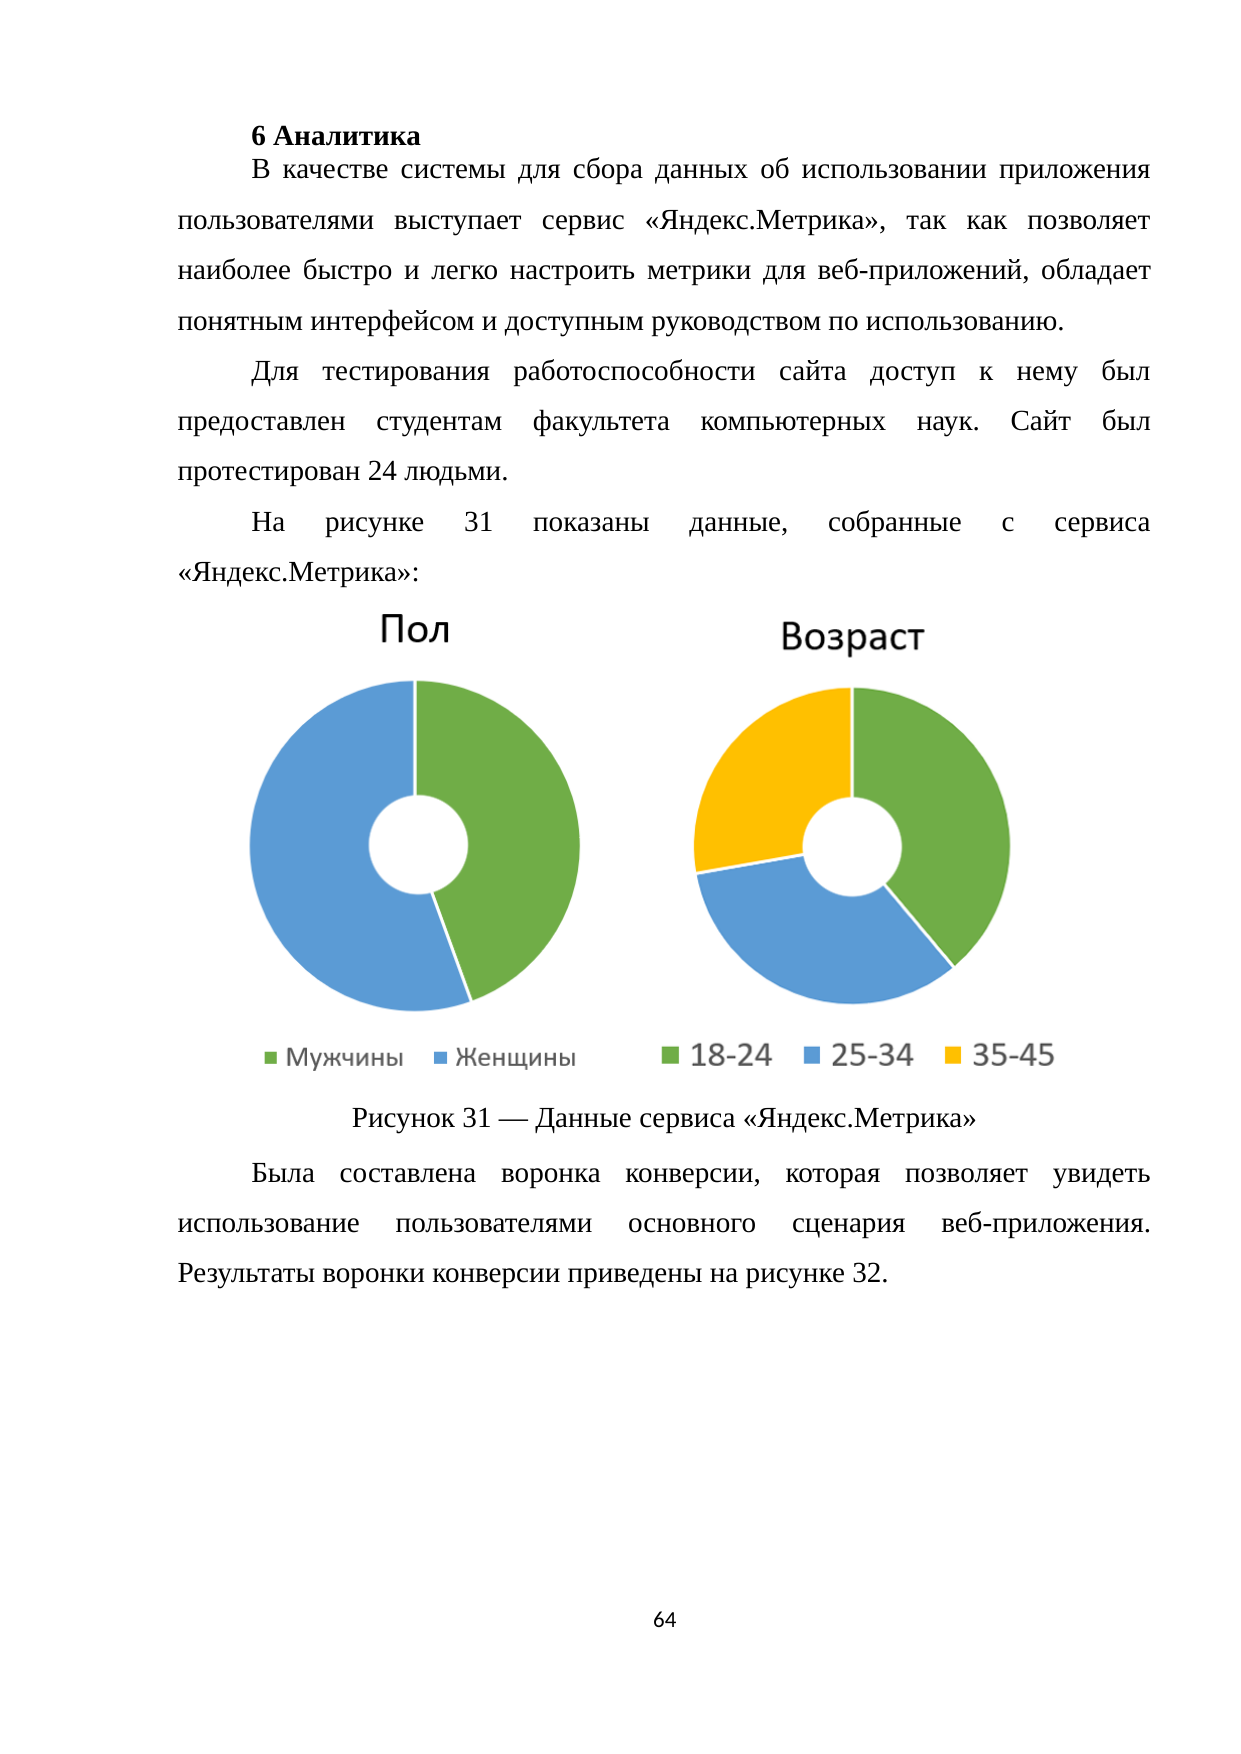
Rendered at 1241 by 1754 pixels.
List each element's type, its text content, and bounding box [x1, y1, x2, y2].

text Данные сервиса «Яндекс.Метрика» [177, 1100, 1152, 1134]
text Для тестирования работоспособности сайта доступ к нему был предоставлен студентам факультета компьютерных наук. Сайт был протестирован 24 людьми. [177, 353, 1152, 487]
text Аналитика [251, 118, 1152, 152]
text В качестве системы для сбора данных об использовании приложения пользователями выступает сервис «Яндекс.Метрика», так как позволяет наиболее быстро и легко настроить метрики для веб-приложений, обладает понятным интерфейсом и доступным руководством по использованию. [177, 152, 1152, 336]
picture [177, 604, 1085, 1084]
text Была составлена воронка конверсии, которая позволяет увидеть использование пользователями основного сценария веб-приложения. Результаты воронки конверсии приведены на рисунке 32. [177, 1155, 1152, 1289]
text На рисунке 31 показаны данные, собранные с сервиса «Яндекс.Метрика»: [177, 504, 1152, 588]
